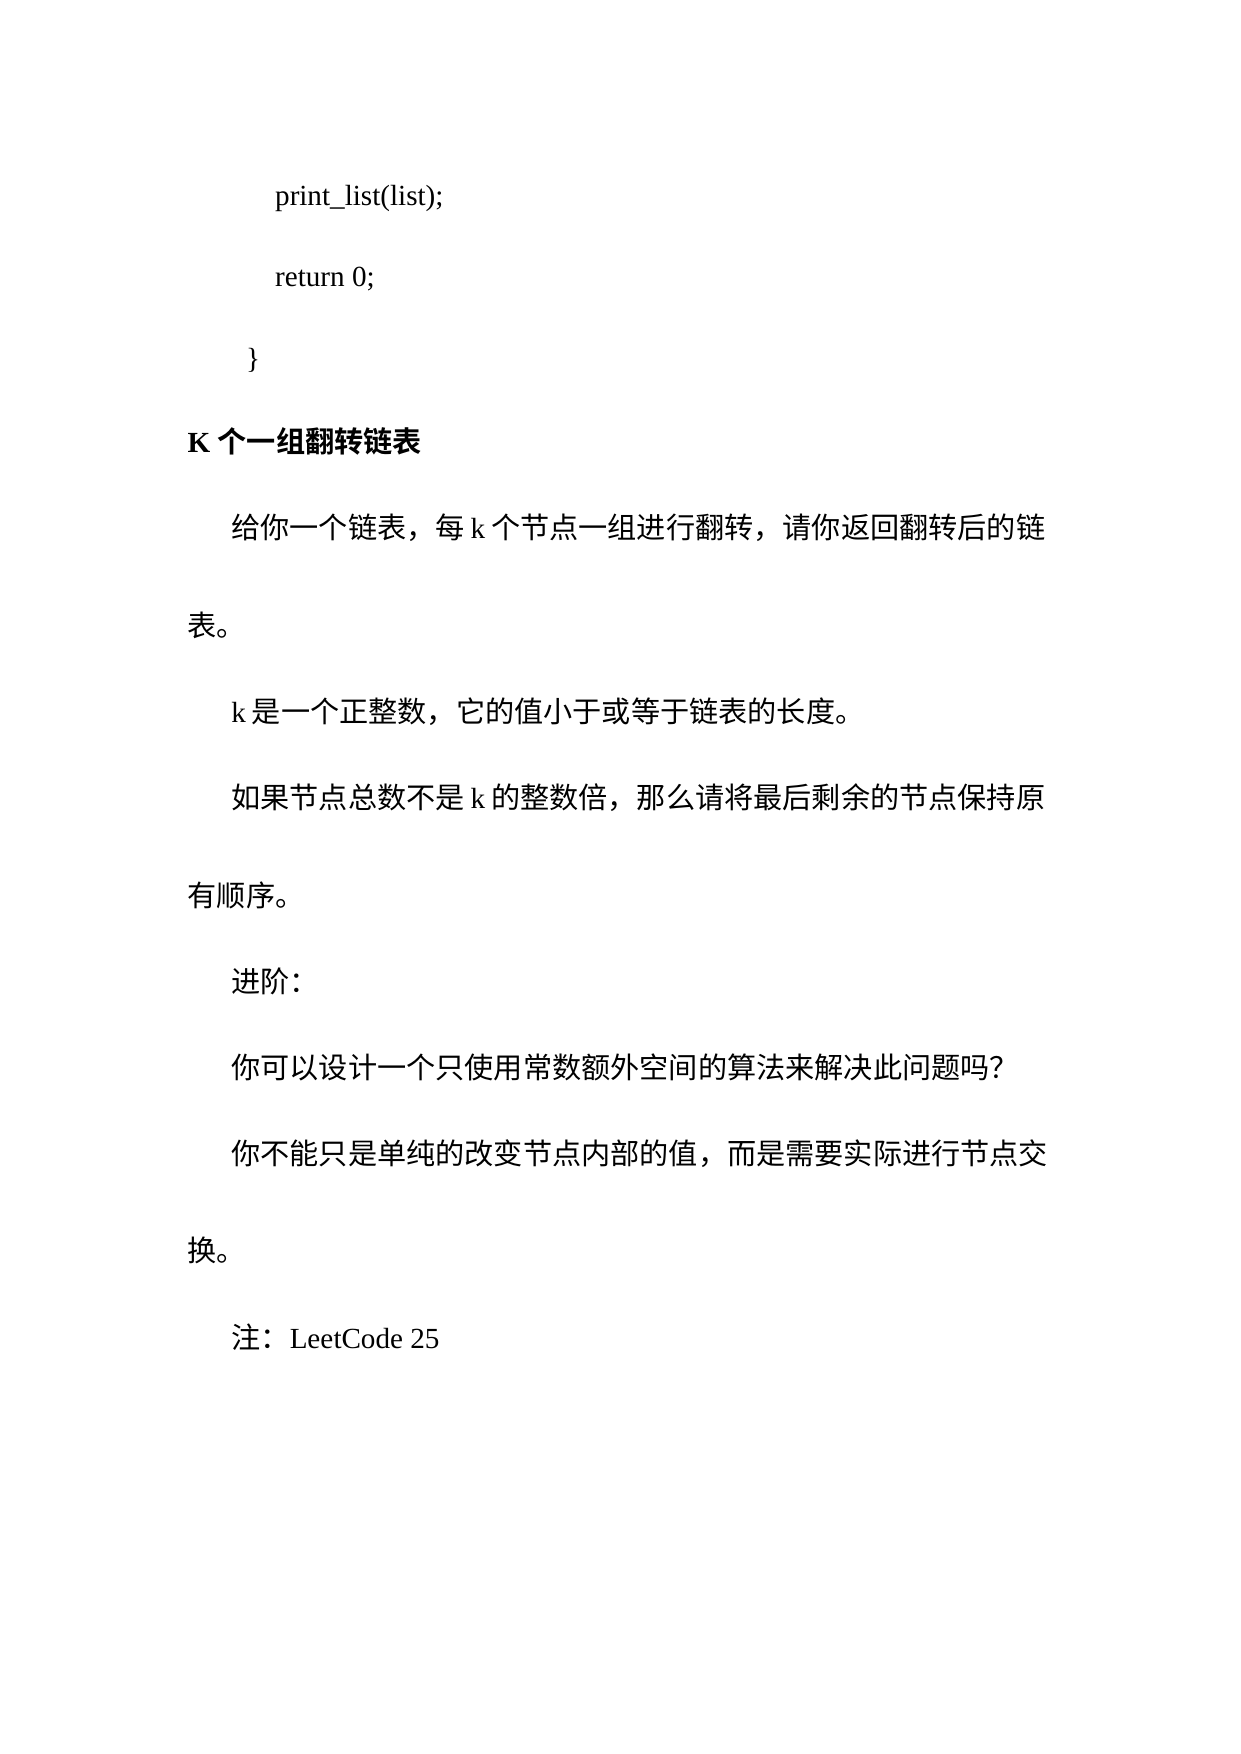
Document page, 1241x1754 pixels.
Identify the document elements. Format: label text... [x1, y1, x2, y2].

text return 0; [246, 244, 1053, 309]
text print_list(list); [246, 162, 1053, 227]
text } [246, 326, 1053, 391]
text 你可以设计一个只使用常数额外空间的算法来解决此问题吗？ [187, 1033, 1053, 1098]
text 注：LeetCode 25 [187, 1303, 1053, 1368]
text 给你一个链表，每k个节点一组进行翻转，请你返回翻转后的链表。 [187, 493, 1053, 656]
text 如果节点总数不是k的整数倍，那么请将最后剩余的节点保持原有顺序。 [187, 763, 1053, 926]
text k是一个正整数，它的值小于或等于链表的长度。 [187, 677, 1053, 742]
subtitle K 个一组翻转链表 [187, 407, 1053, 472]
text 进阶： [187, 947, 1053, 1012]
text 你不能只是单纯的改变节点内部的值，而是需要实际进行节点交换。 [187, 1119, 1053, 1282]
